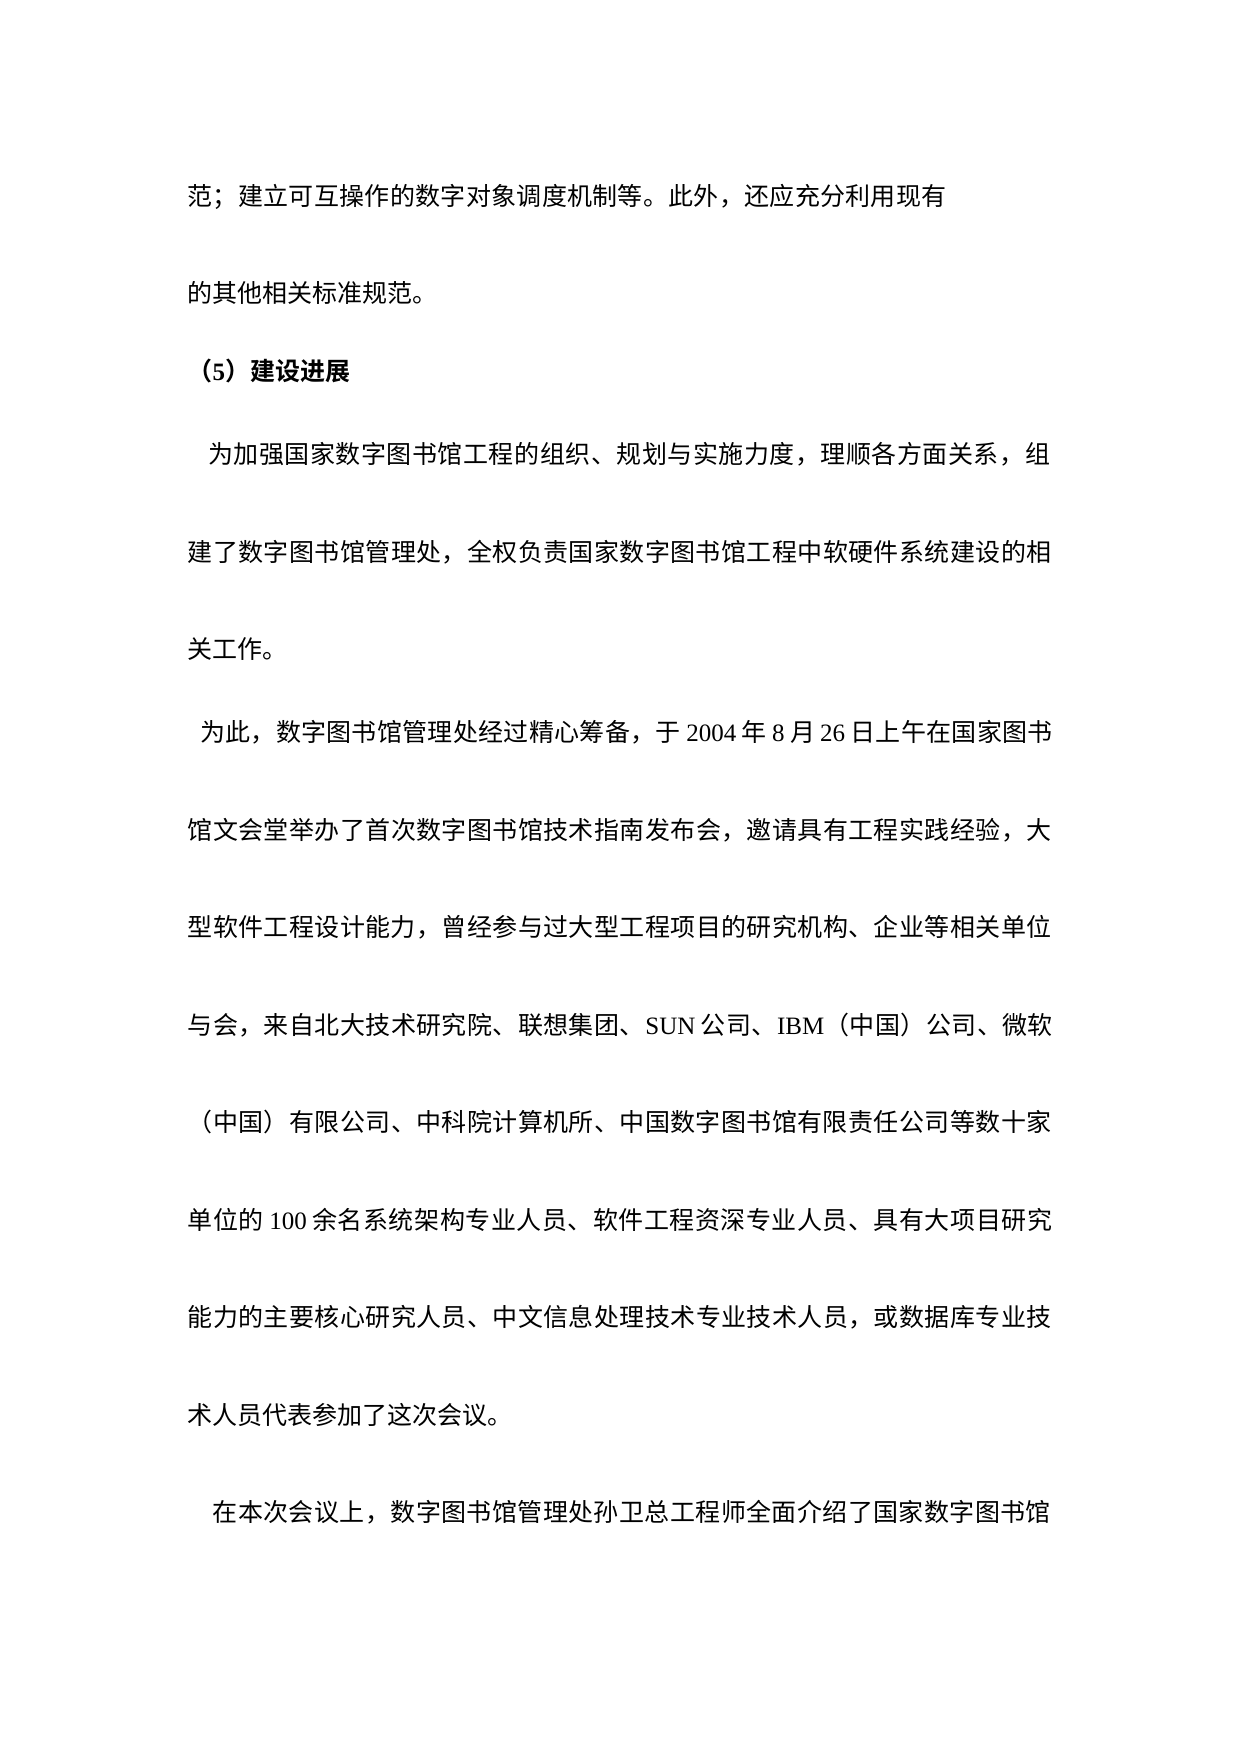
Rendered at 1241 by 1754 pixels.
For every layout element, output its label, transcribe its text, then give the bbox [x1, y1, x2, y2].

text 为加强国家数字图书馆工程的组织、规划与实施力度，理顺各方面关系，组建了数字图书馆管理处，全权负责国家数字图书馆工程中软硬件系统建设的相关工作。 [187, 420, 1053, 680]
text （5）建设进展 [187, 337, 1053, 402]
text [187, 698, 1053, 1543]
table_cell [188, 162, 949, 337]
